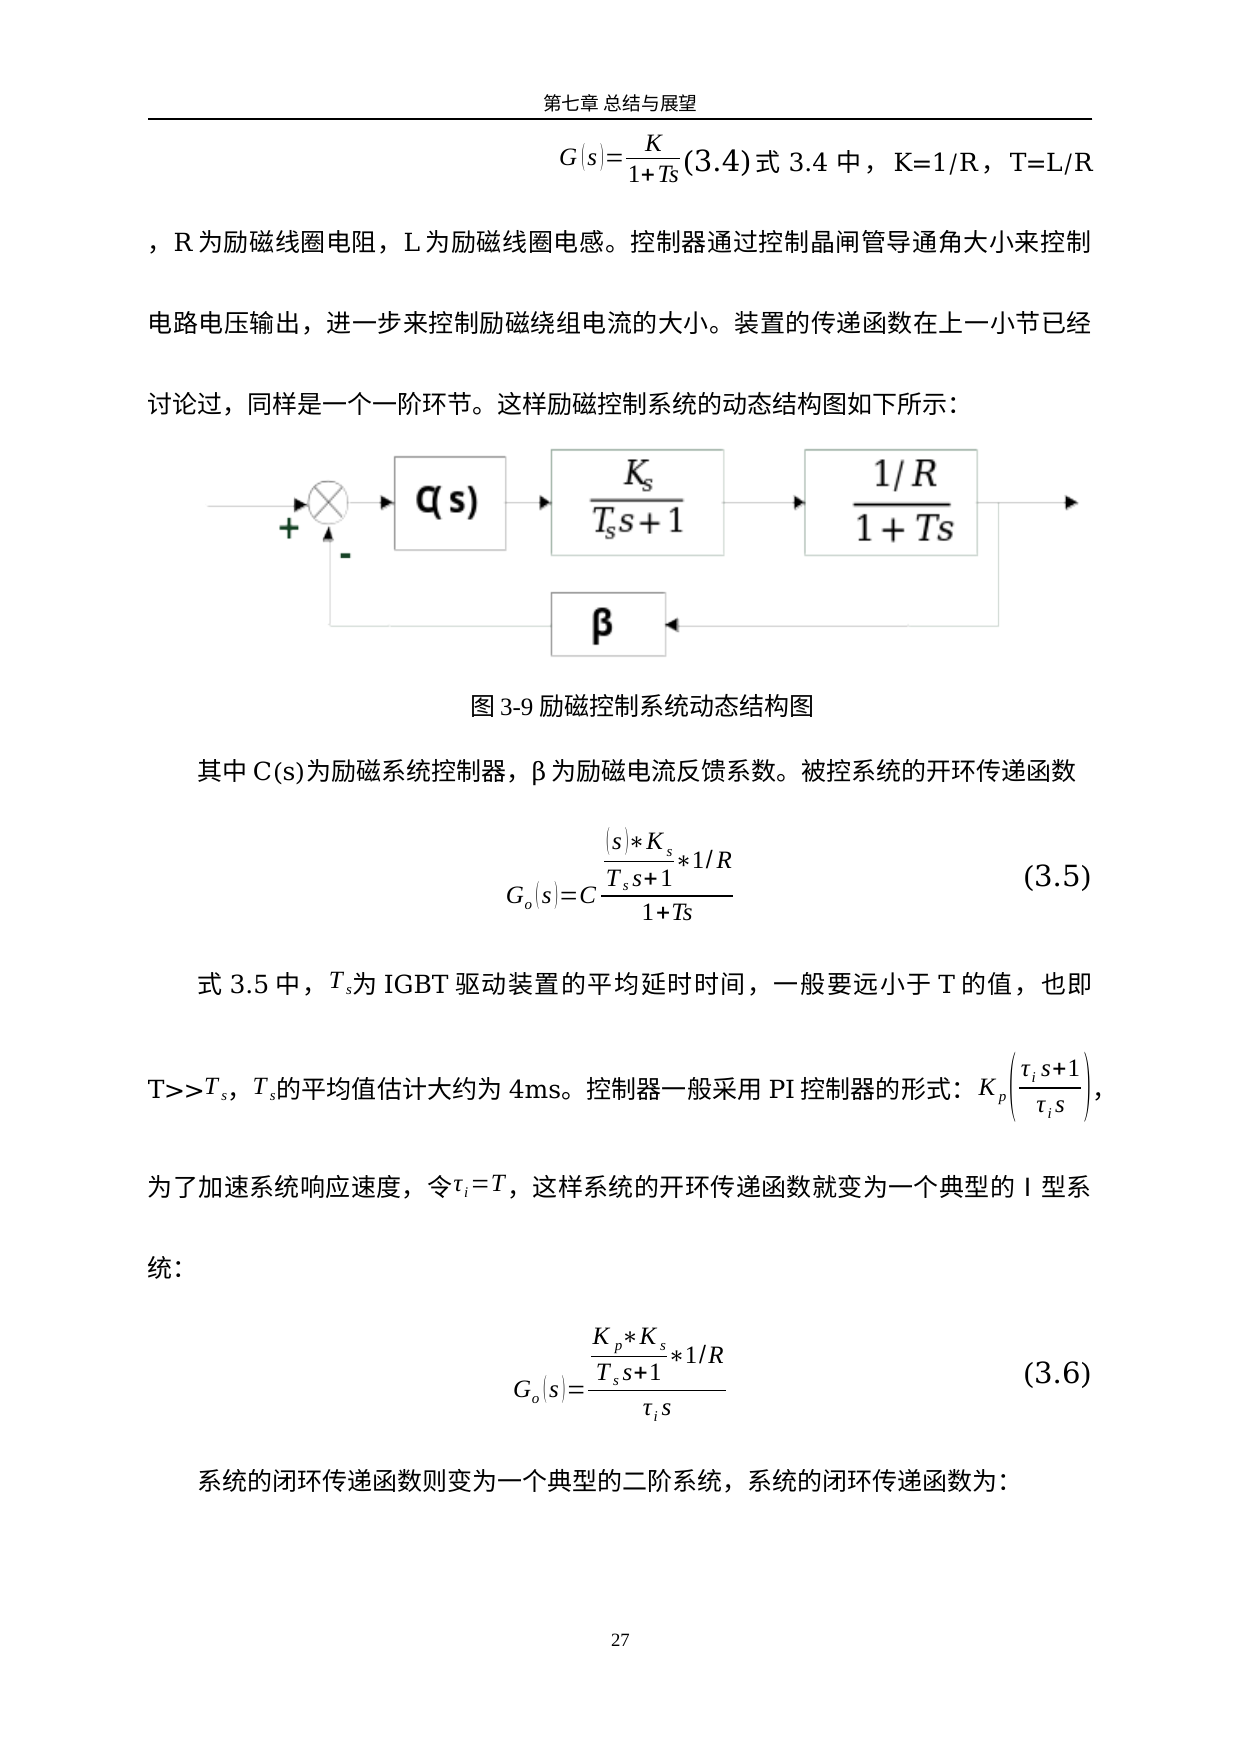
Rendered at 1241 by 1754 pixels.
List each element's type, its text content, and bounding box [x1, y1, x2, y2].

text (3.5) [148, 811, 1092, 941]
text 系统的闭环传递函数则变为一个典型的二阶系统，系统的闭环传递函数为： [198, 1447, 1092, 1512]
text (3.6) [148, 1308, 1092, 1438]
text (3.4)式3.4中，K=1/R，T=L/R ，R为励磁线圈电阻，L为励磁线圈电感。控制器通过控制晶闸管导通角大小来控制电路电压输出，进一步来控制励磁绕组电流的大小。装置的传递函数在上一小节已经讨论过，同样是一个一阶环节。这样励磁控制系统的动态结构图如下所示： [148, 127, 1092, 436]
text 其中C(s)为励磁系统控制器，β为励磁电流反馈系数。被控系统的开环传递函数 [191, 737, 1092, 802]
text 图3-9 励磁控制系统动态结构图 [148, 672, 1092, 737]
text 式3.5中，为IGBT驱动装置的平均延时时间，一般要远小于T的值，也即T>>，的平均值估计大约为4ms。控制器一般采用PI控制器的形式：，为了加速系统响应速度，令，这样系统的开环传递函数就变为一个典型的Ⅰ型系统： [148, 950, 1092, 1299]
